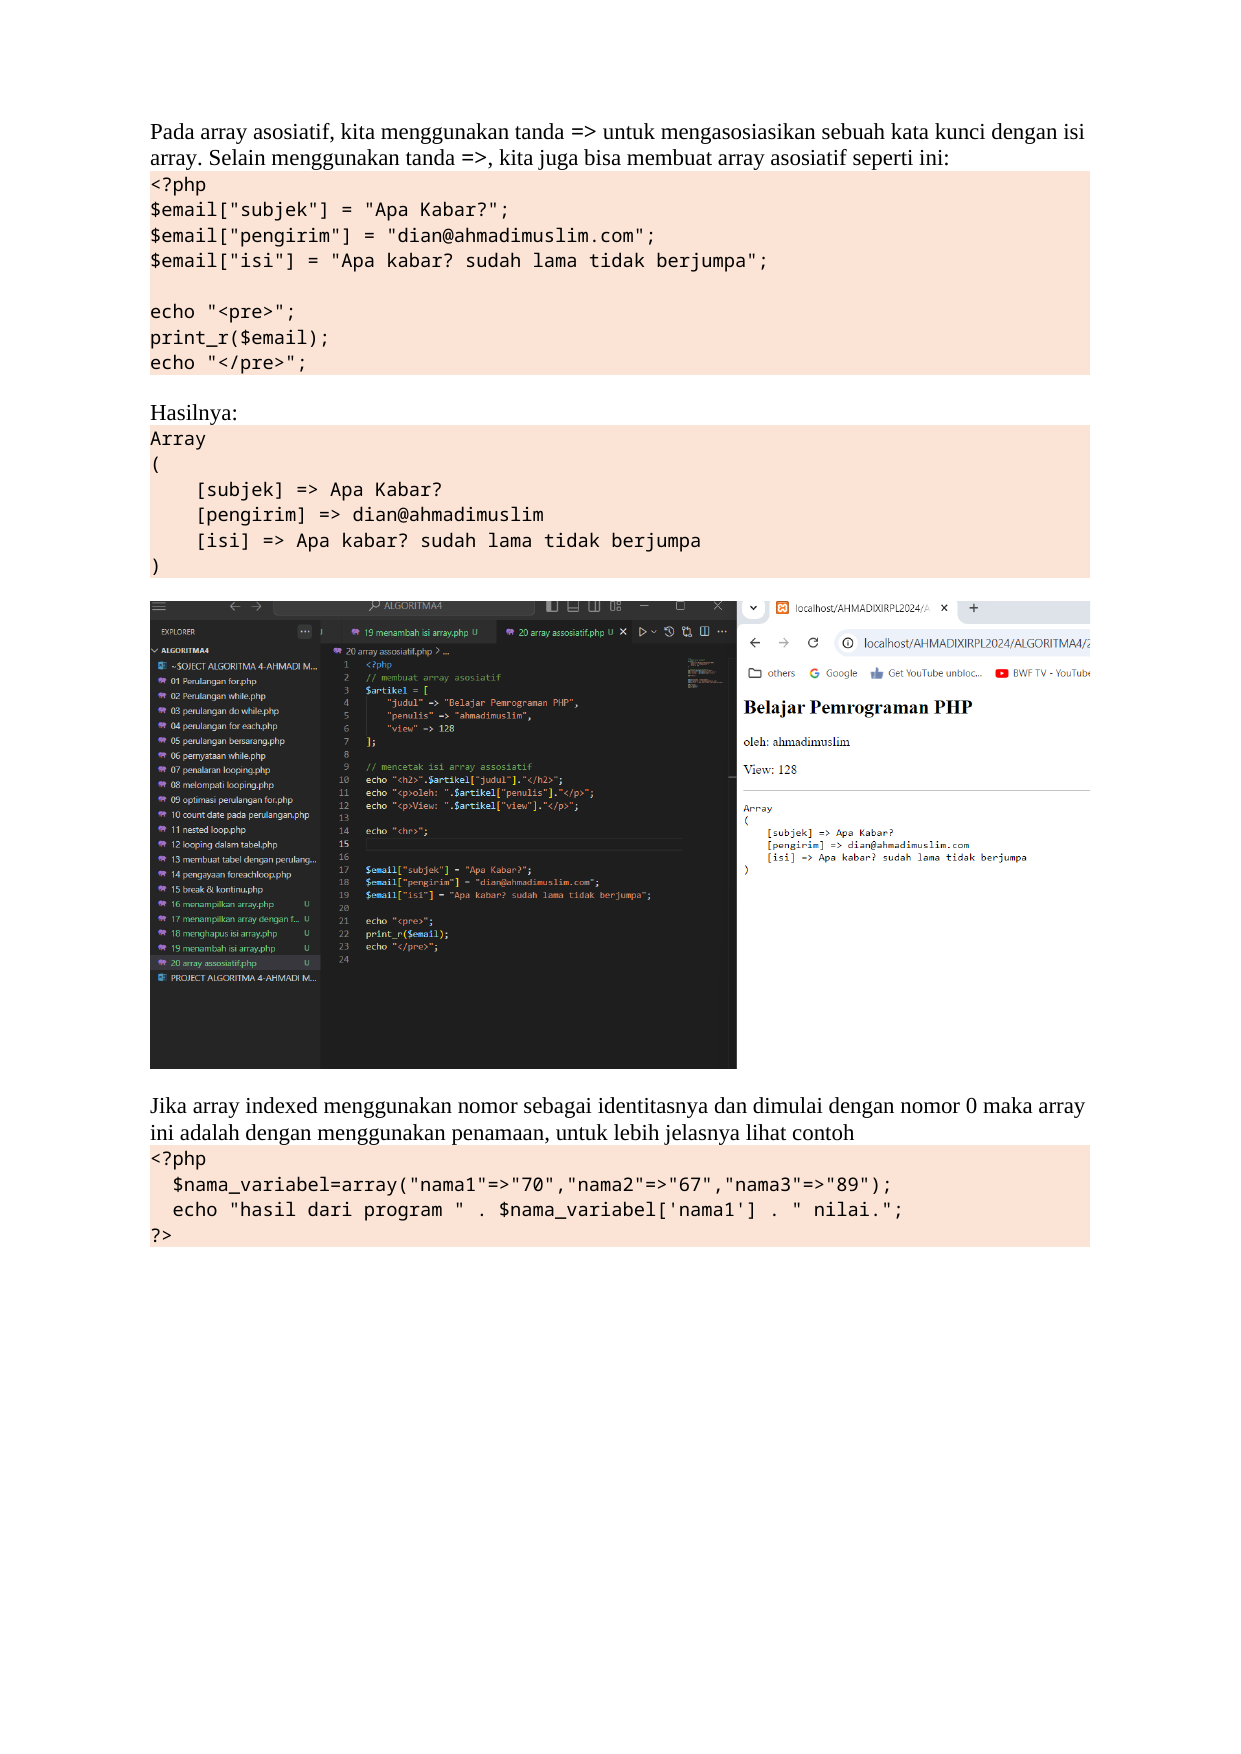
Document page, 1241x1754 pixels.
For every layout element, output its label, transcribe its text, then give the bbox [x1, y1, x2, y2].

picture [150, 601, 1091, 1069]
text ) [150, 553, 1090, 578]
text [subjek] => Apa Kabar? [150, 476, 1090, 502]
text $email["pengirim"] = "dian@ahmadimuslim.com"; [150, 222, 1090, 247]
text <?php [150, 171, 1090, 196]
text echo "<pre>"; [150, 298, 1090, 324]
text $email["isi"] = "Apa kabar? sudah lama tidak berjumpa"; [150, 247, 1090, 273]
text Hasilnya: [150, 399, 1090, 425]
text Jika array indexed menggunakan nomor sebagai identitasnya dan dimulai dengan nomor 0 maka array ini adalah dengan menggunakan penamaan, untuk lebih jelasnya lihat contoh [855, 1093, 1090, 1145]
text echo "</pre>"; [150, 349, 1090, 375]
text ( [150, 451, 1090, 476]
text print_r($email); [150, 324, 1090, 349]
text echo "hasil dari program " . $nama_variabel['nama1'] . " nilai."; [150, 1196, 1090, 1222]
text [isi] => Apa kabar? sudah lama tidak berjumpa [150, 527, 1090, 553]
text Array [150, 425, 1090, 451]
text [pengirim] => dian@ahmadimuslim [150, 502, 1090, 527]
text $email["subjek"] = "Apa Kabar?"; [150, 196, 1090, 222]
text <?php [150, 1145, 1090, 1171]
text $nama_variabel=array("nama1"=>"70","nama2"=>"67","nama3"=>"89"); [150, 1171, 1090, 1196]
text ?> [150, 1222, 1090, 1247]
text Pada array asosiatif, kita menggunakan tanda => untuk mengasosiasikan sebuah kata kunci dengan isi array. Selain menggunakan tanda =>, kita juga bisa membuat array asosiatif seperti ini: [150, 118, 1090, 171]
